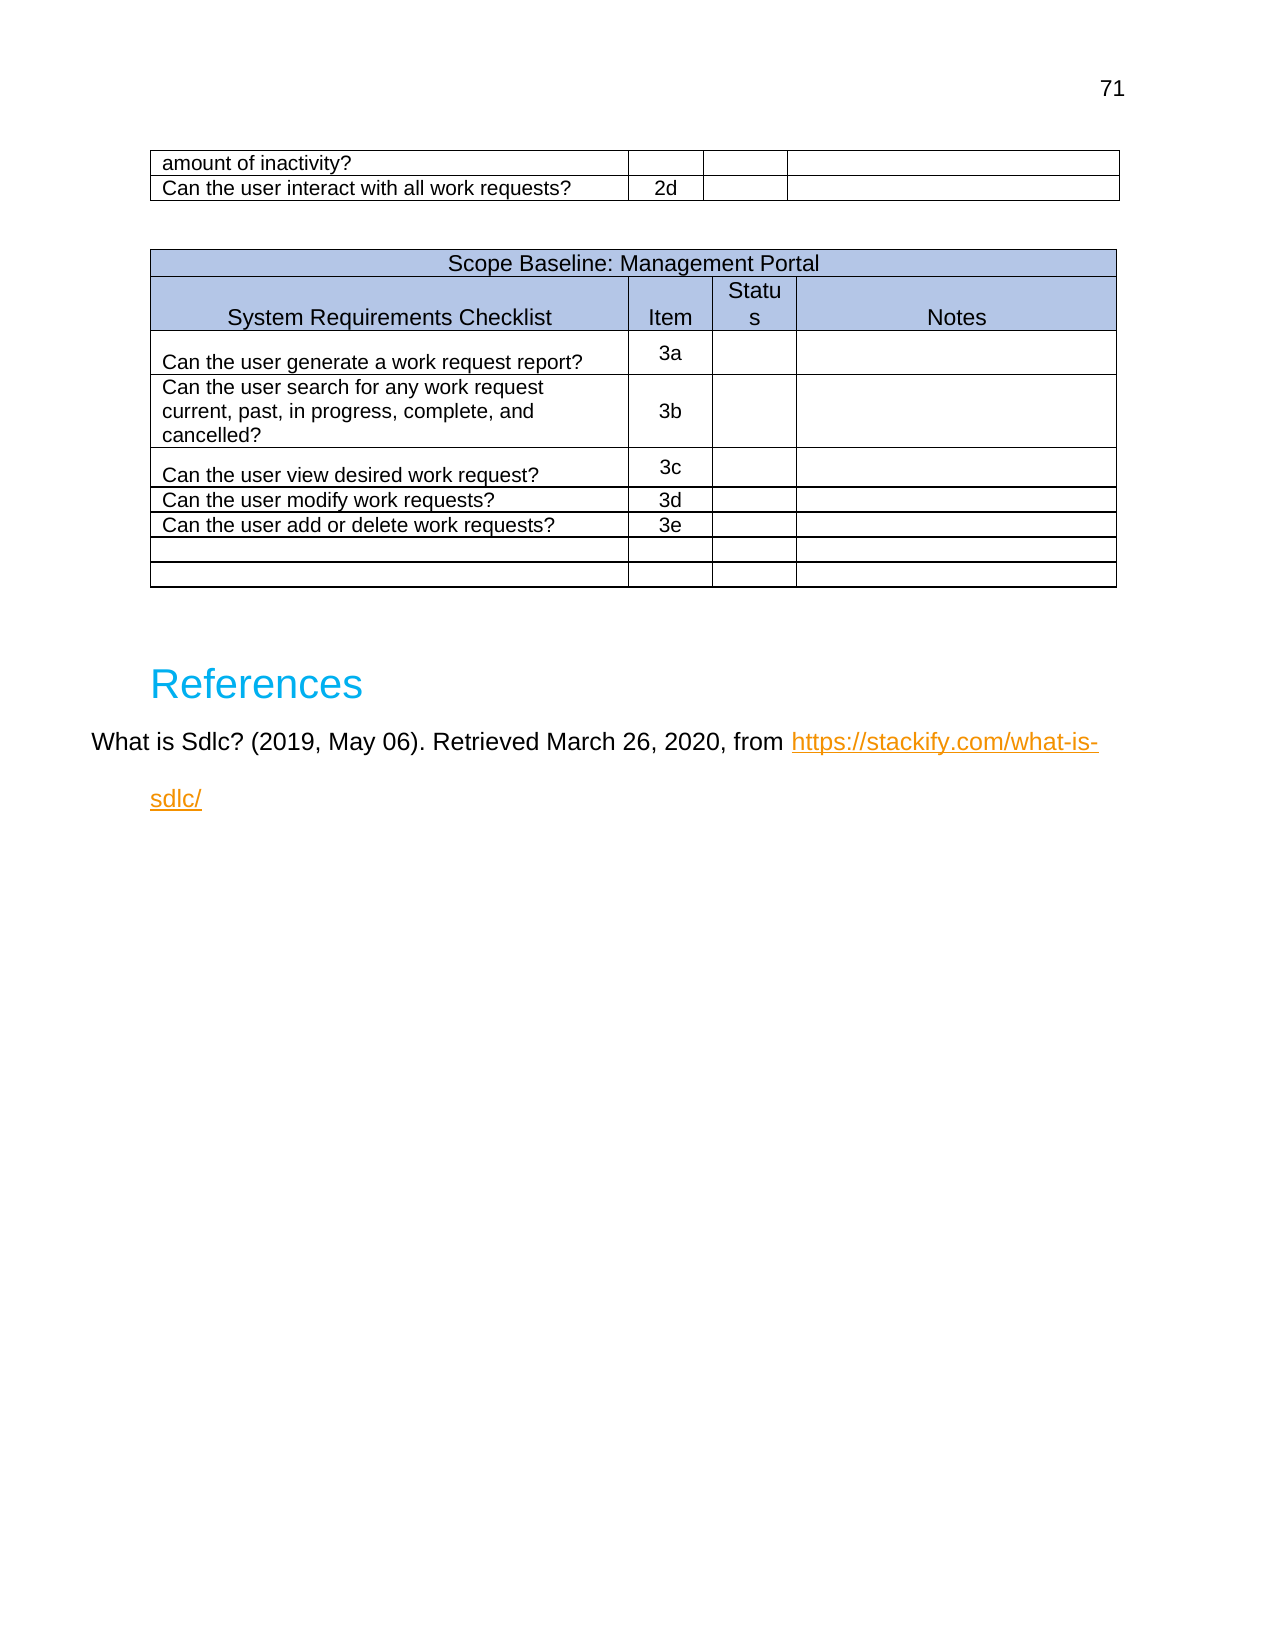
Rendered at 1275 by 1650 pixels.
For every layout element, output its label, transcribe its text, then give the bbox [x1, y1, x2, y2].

table_cell [713, 563, 796, 586]
table_cell [713, 513, 796, 536]
table_cell System Requirements Checklist [151, 277, 628, 330]
table_cell [797, 488, 1116, 511]
table_cell [797, 375, 1116, 447]
table_cell Can the user search for any work request current, past, in progress, complete, and cancelled? [151, 375, 628, 447]
table_header Scope Baseline: Management Portal [151, 250, 1116, 276]
text What is Sdlc? (2019, May 06). Retrieved March 26, 2020, from https://stackify.com/what-is-sdlc/ [91, 727, 1125, 813]
table_cell [713, 488, 796, 511]
table_cell 3c [629, 448, 712, 486]
table_cell [629, 563, 712, 586]
table_cell 3a [629, 331, 712, 374]
table_cell [713, 375, 796, 447]
table_cell Can the user add or delete work requests? [151, 513, 628, 536]
table_cell [797, 448, 1116, 486]
table_cell [704, 176, 787, 200]
table_cell [797, 563, 1116, 586]
table_cell [713, 448, 796, 486]
table_cell 3d [629, 488, 712, 511]
table_cell [713, 331, 796, 374]
table_cell [797, 331, 1116, 374]
table_cell [704, 151, 787, 175]
table_cell [788, 176, 1119, 200]
table_cell Status [713, 277, 796, 330]
table_cell Notes [797, 277, 1116, 330]
table_cell [151, 538, 628, 561]
table_cell [788, 151, 1119, 175]
table_cell [797, 538, 1116, 561]
table_cell 2c [629, 151, 703, 175]
table_cell [797, 513, 1116, 536]
table_cell Can the user modify work requests? [151, 488, 628, 511]
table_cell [151, 151, 628, 175]
table_cell Can the user interact with all work requests? [151, 176, 628, 200]
table_cell [713, 538, 796, 561]
table_cell Item [629, 277, 712, 330]
table_cell Can the user generate a work request report? [151, 331, 628, 374]
table_cell 3b [629, 375, 712, 447]
table_cell Can the user view desired work request? [151, 448, 628, 486]
subtitle References [150, 659, 1125, 707]
table_cell 3e [629, 513, 712, 536]
table_cell 2d [629, 176, 703, 200]
table_cell [629, 538, 712, 561]
table_cell [151, 563, 628, 586]
